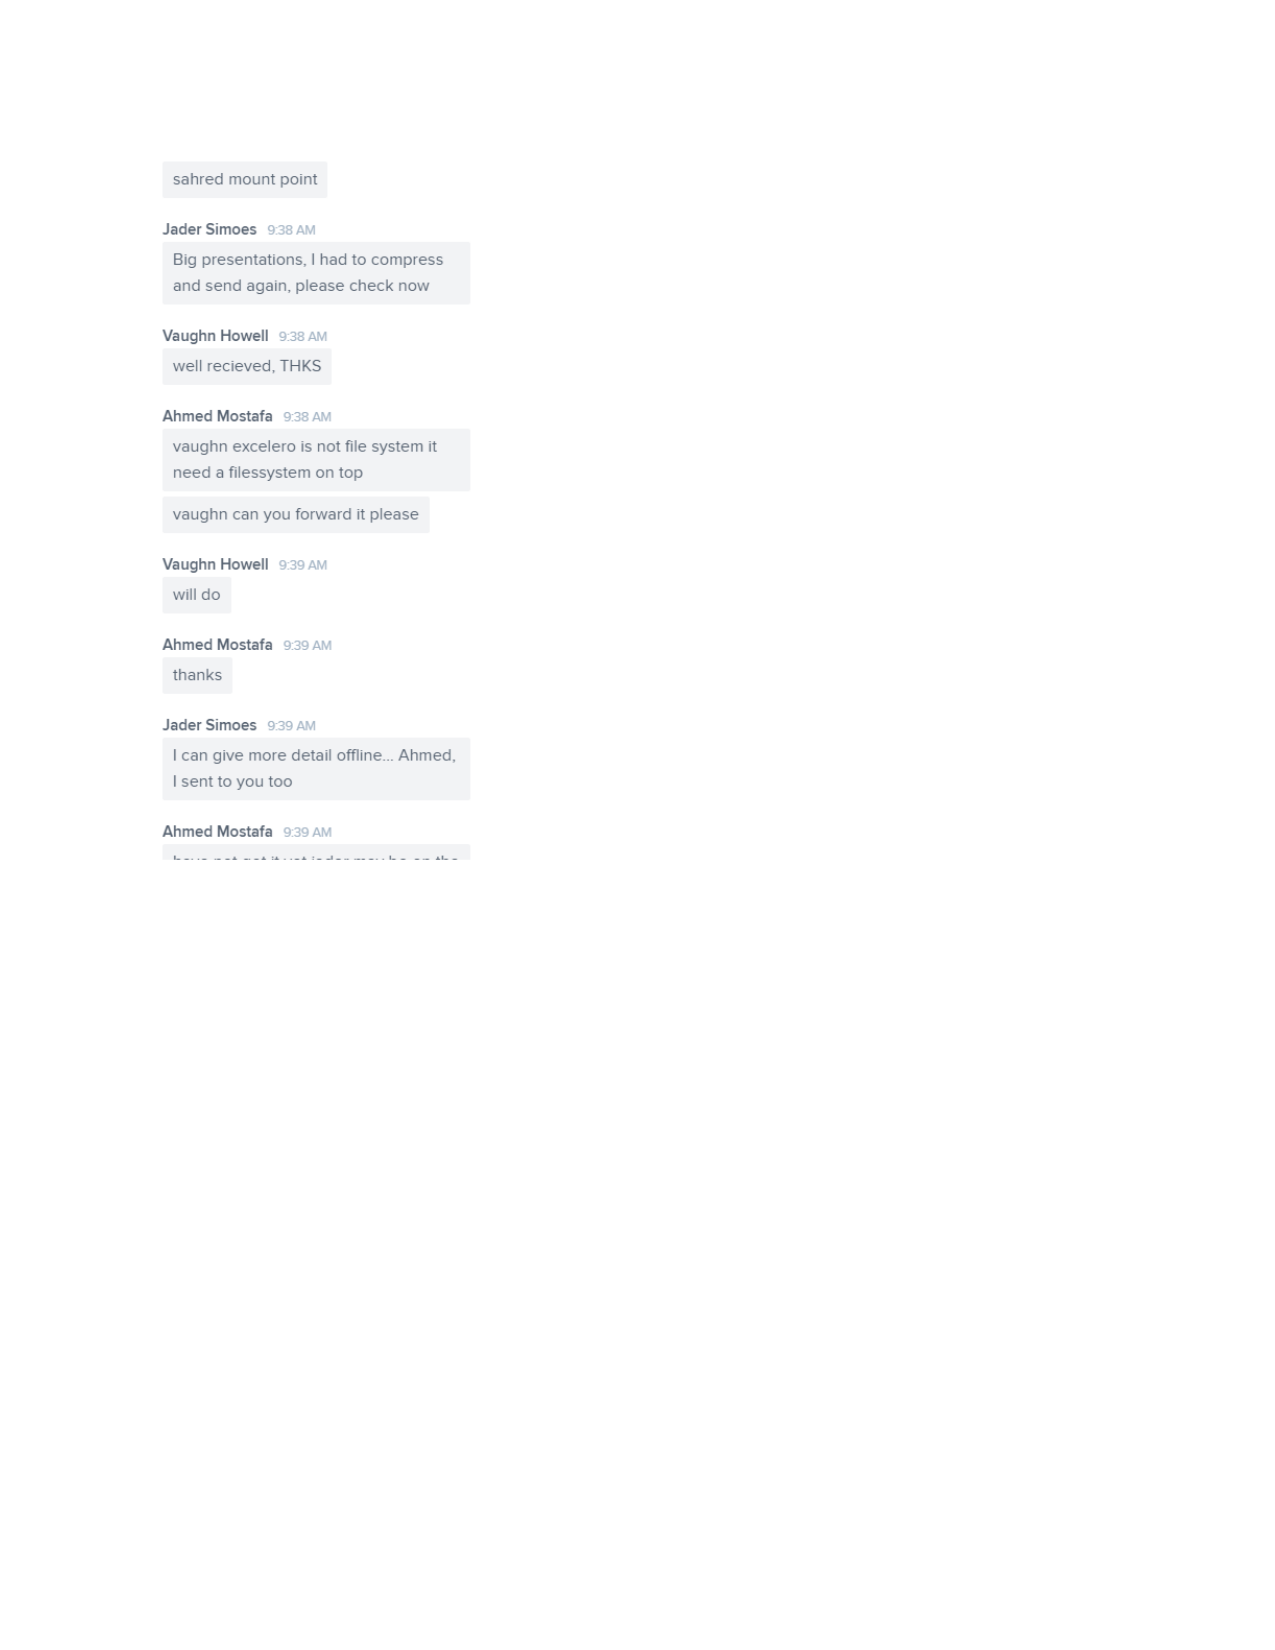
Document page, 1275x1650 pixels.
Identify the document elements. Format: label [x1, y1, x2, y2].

picture [150, 150, 533, 865]
